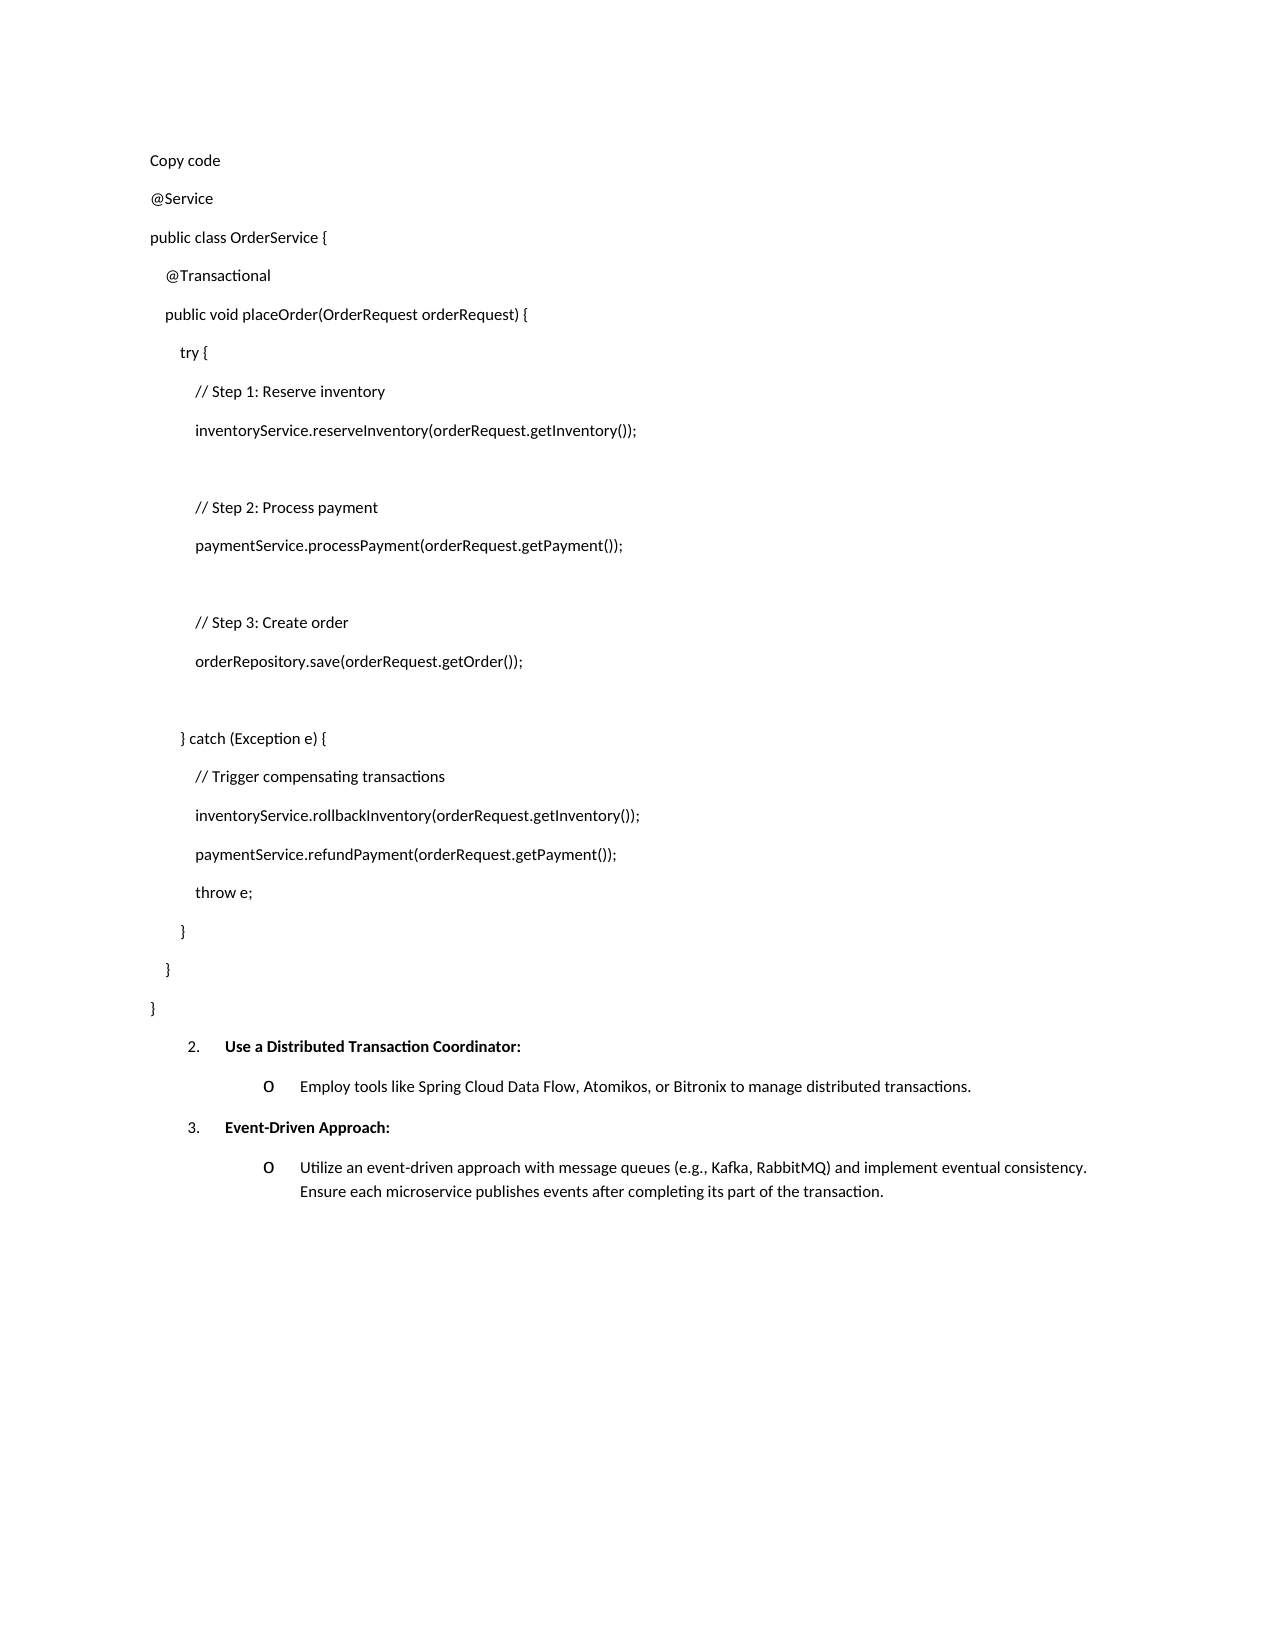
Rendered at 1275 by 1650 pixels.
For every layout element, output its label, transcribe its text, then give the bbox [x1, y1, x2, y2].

text } [150, 959, 1125, 980]
text @Transactional [150, 266, 1125, 286]
text } catch (Exception e) { [150, 728, 1125, 748]
text throw e; [150, 882, 1125, 903]
text @Service [150, 188, 1125, 209]
text try { [150, 343, 1125, 363]
text orderRepository.save(orderRequest.getOrder()); [150, 651, 1125, 671]
text Copy code [150, 150, 1125, 170]
list Use a Distributed Transaction Coordinator: [187, 1036, 1125, 1057]
list Utilize an event-driven approach with message queues (e.g., Kafka, RabbitMQ) and implement eventual consistency. Ensure each microservice publishes events after completing its part of the transaction. [262, 1156, 1125, 1201]
text inventoryService.rollbackInventory(orderRequest.getInventory()); [150, 805, 1125, 826]
list Event-Driven Approach: [187, 1117, 1125, 1137]
text public void placeOrder(OrderRequest orderRequest) { [150, 304, 1125, 324]
list Employ tools like Spring Cloud Data Flow, Atomikos, or Bitronix to manage distributed transactions. [262, 1075, 1125, 1099]
text } [150, 998, 1125, 1018]
text } [150, 921, 1125, 941]
text paymentService.processPayment(orderRequest.getPayment()); [150, 535, 1125, 556]
text // Trigger compensating transactions [150, 767, 1125, 787]
text // Step 3: Create order [150, 612, 1125, 633]
text // Step 1: Reserve inventory [150, 381, 1125, 402]
text public class OrderService { [150, 227, 1125, 247]
text paymentService.refundPayment(orderRequest.getPayment()); [150, 844, 1125, 864]
text // Step 2: Process payment [150, 497, 1125, 517]
text inventoryService.reserveInventory(orderRequest.getInventory()); [150, 420, 1125, 440]
